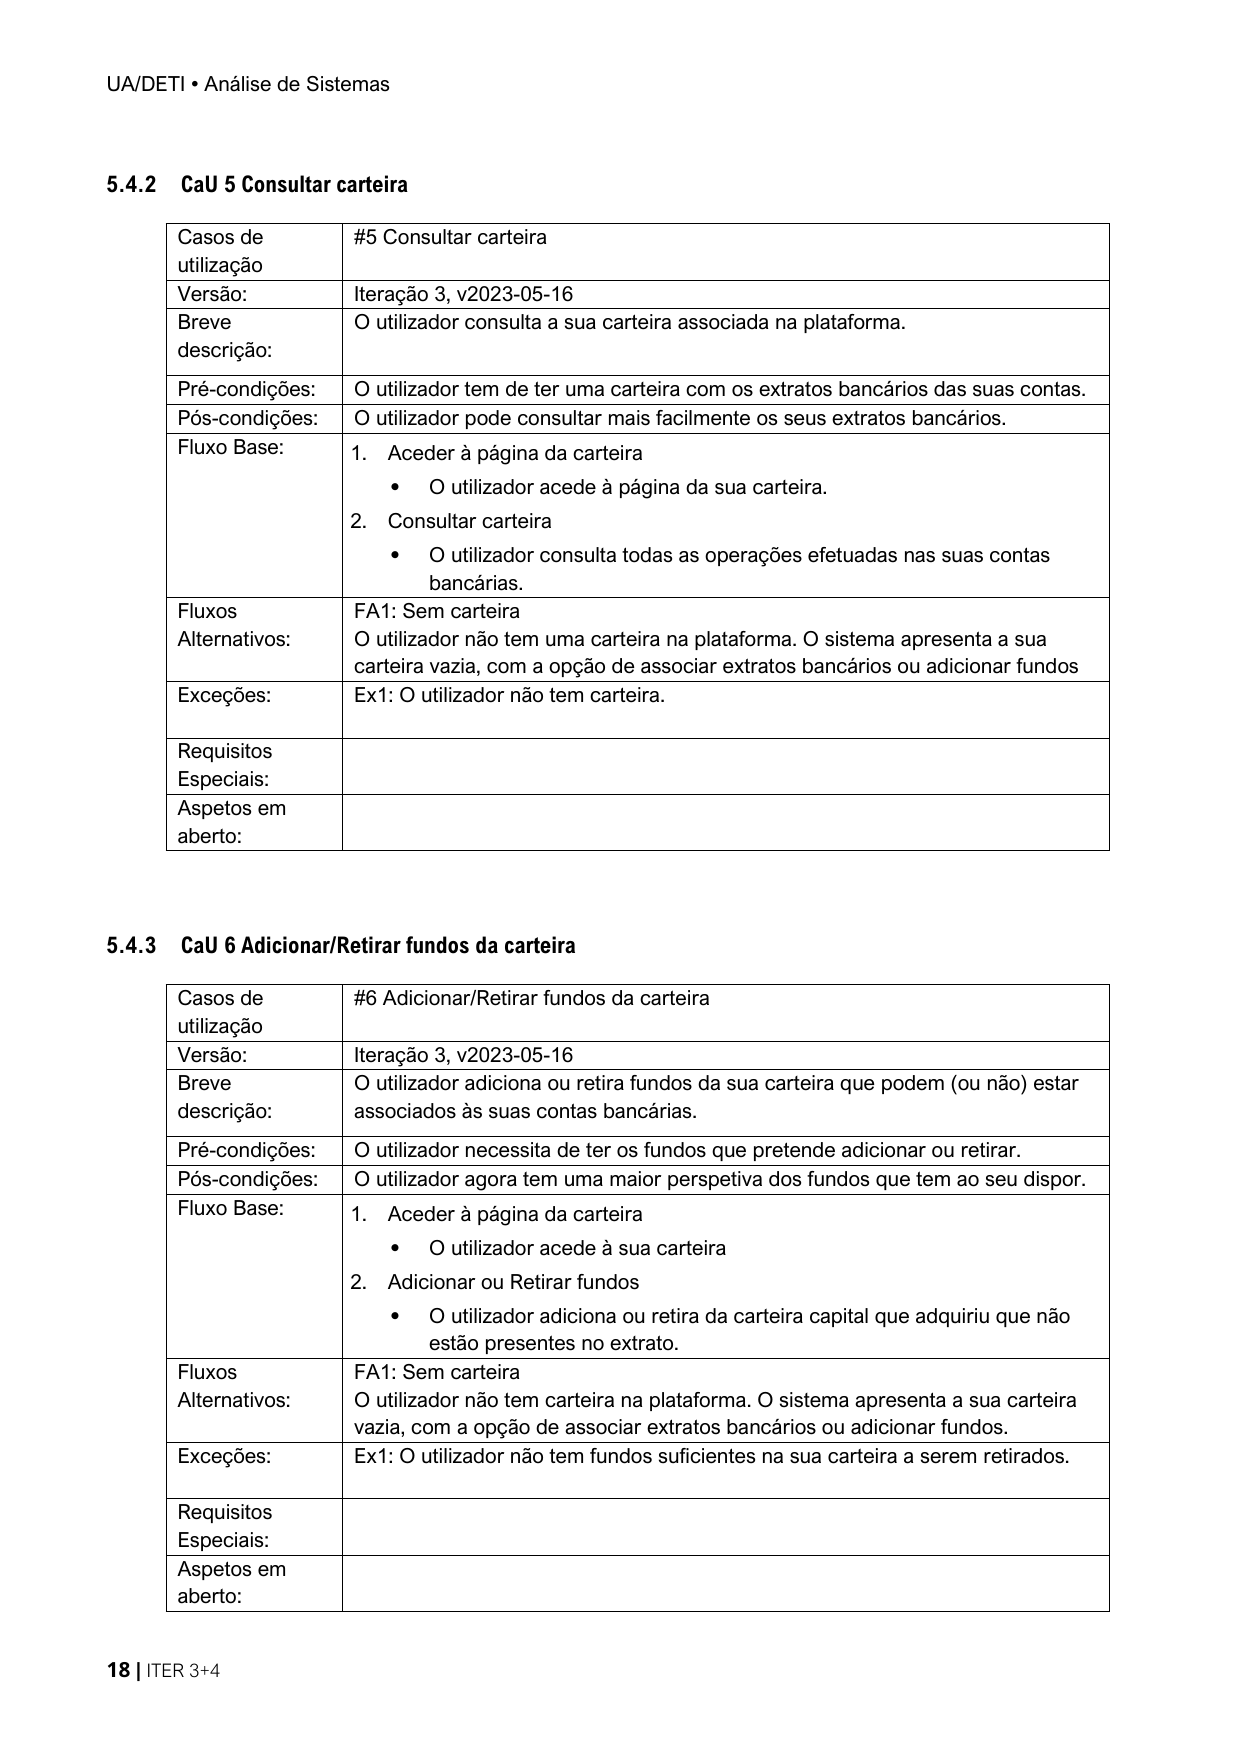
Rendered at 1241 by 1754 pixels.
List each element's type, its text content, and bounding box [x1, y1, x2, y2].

subtitle CaU 5 Consultar carteira [106, 168, 1051, 198]
table_cell Aceder à página da carteira O utilizador acede à sua carteira Adicionar ou Retirar fundos O utilizador adiciona ou retira da carteira capital que adquiriu que não estão presentes no extrato. [343, 1195, 1109, 1358]
table_cell Fluxo Base: [167, 434, 342, 597]
table_cell Pós-condições: [167, 1166, 342, 1193]
table_cell O utilizador pode consultar mais facilmente os seus extratos bancários. [343, 405, 1109, 433]
table_cell Exceções: [167, 682, 342, 737]
table_cell Aceder à página da carteira O utilizador acede à página da sua carteira. Consultar carteira O utilizador consulta todas as operações efetuadas nas suas contas bancárias. [343, 434, 1109, 597]
table_cell Exceções: [167, 1443, 342, 1498]
table_cell Breve descrição: [167, 309, 342, 375]
table_header #5 Consultar carteira [343, 224, 1109, 280]
table_cell O utilizador adiciona ou retira fundos da sua carteira que podem (ou não) estar associados às suas contas bancárias. [343, 1070, 1109, 1136]
table_header Casos de utilização [167, 985, 342, 1041]
table_cell Fluxos Alternativos: [167, 1359, 342, 1442]
table_cell FA1: Sem carteira O utilizador não tem uma carteira na plataforma. O sistema apresenta a sua carteira vazia, com a opção de associar extratos bancários ou adicionar fundos [343, 598, 1109, 681]
table_cell Aspetos em aberto: [167, 795, 342, 850]
subtitle CaU 6 Adicionar/Retirar fundos da carteira [106, 929, 1051, 959]
table_cell O utilizador agora tem uma maior perspetiva dos fundos que tem ao seu dispor. [343, 1166, 1109, 1193]
table_cell Iteração 3, v2023-05-16 [343, 281, 1109, 308]
table_cell [343, 1499, 1109, 1555]
table_header #6 Adicionar/Retirar fundos da carteira [343, 985, 1109, 1041]
table_cell Fluxo Base: [167, 1195, 342, 1358]
table_cell O utilizador tem de ter uma carteira com os extratos bancários das suas contas. [343, 376, 1109, 404]
table_cell Versão: [167, 1042, 342, 1069]
table_cell [343, 1556, 1109, 1611]
table_cell [343, 795, 1109, 850]
table_cell Ex1: O utilizador não tem fundos suficientes na sua carteira a serem retirados. [343, 1443, 1109, 1498]
table_cell Aspetos em aberto: [167, 1556, 342, 1611]
table_cell Breve descrição: [167, 1070, 342, 1136]
table_cell Pré-condições: [167, 1137, 342, 1165]
table_cell Requisitos Especiais: [167, 739, 342, 794]
table_cell Ex1: O utilizador não tem carteira. [343, 682, 1109, 737]
table_cell Iteração 3, v2023-05-16 [343, 1042, 1109, 1069]
table_cell O utilizador necessita de ter os fundos que pretende adicionar ou retirar. [343, 1137, 1109, 1165]
table_cell [343, 739, 1109, 794]
table_cell O utilizador consulta a sua carteira associada na plataforma. [343, 309, 1109, 375]
table_header Casos de utilização [167, 224, 342, 280]
table_cell Pós-condições: [167, 405, 342, 433]
table_cell Versão: [167, 281, 342, 308]
table_cell Requisitos Especiais: [167, 1499, 342, 1555]
table_cell Fluxos Alternativos: [167, 598, 342, 681]
table_cell FA1: Sem carteira O utilizador não tem carteira na plataforma. O sistema apresenta a sua carteira vazia, com a opção de associar extratos bancários ou adicionar fundos. [343, 1359, 1109, 1442]
table_cell Pré-condições: [167, 376, 342, 404]
